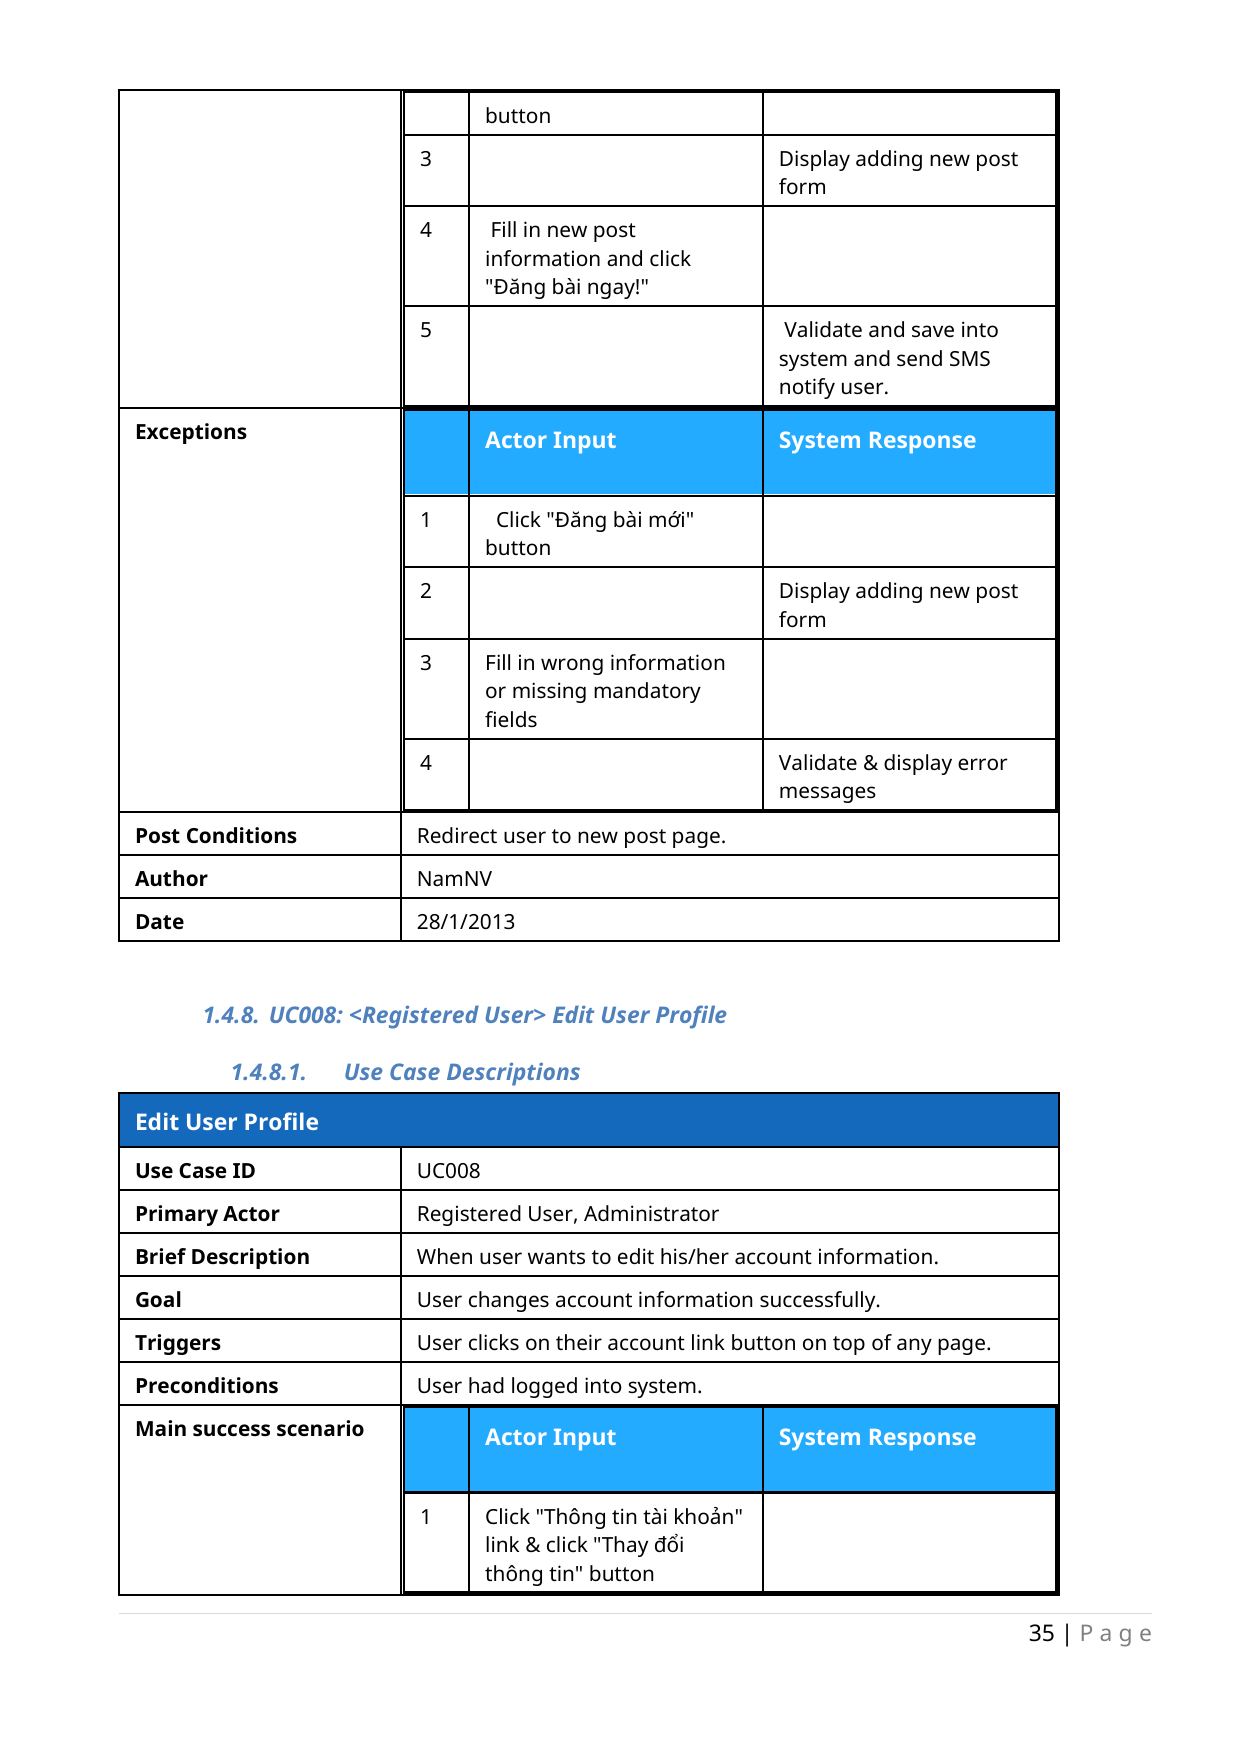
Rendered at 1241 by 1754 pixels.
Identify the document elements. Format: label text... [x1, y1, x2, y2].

table_cell [764, 497, 1055, 566]
table_cell Use Case ID [120, 1148, 400, 1189]
subtitle Use Case Descriptions [268, 1056, 1152, 1087]
table_cell NamNV [402, 856, 1058, 897]
subtitle UC008: <Registered User> Edit User Profile [231, 999, 1152, 1030]
table_cell [764, 1494, 1055, 1591]
table_cell [405, 568, 468, 638]
table_cell [470, 497, 762, 566]
table_cell [405, 640, 468, 738]
table_cell Registered User, Administrator [402, 1191, 1058, 1232]
table_cell [470, 93, 762, 134]
table_cell [405, 497, 468, 566]
table_cell [764, 740, 1055, 809]
table_cell [405, 307, 468, 405]
table_cell User changes account information successfully. [402, 1277, 1058, 1318]
table_cell User clicks on their account link button on top of any page. [402, 1320, 1058, 1361]
table_cell [405, 93, 468, 134]
table_cell Triggers [120, 1320, 400, 1361]
table_cell Goal [120, 1277, 400, 1318]
table_cell When user wants to edit his/her account information. [402, 1234, 1058, 1275]
table_cell [764, 207, 1055, 305]
table_cell [764, 568, 1055, 638]
table_cell UC008 [402, 1148, 1058, 1189]
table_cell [120, 1406, 400, 1593]
table_cell [470, 207, 762, 305]
table_cell [470, 740, 762, 809]
table_cell [470, 568, 762, 638]
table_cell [120, 91, 400, 407]
table_header Edit User Profile [120, 1094, 1058, 1146]
table_cell Preconditions [120, 1363, 400, 1404]
table_cell User had logged into system. [402, 1363, 1058, 1404]
table_cell [764, 307, 1055, 405]
table_cell [405, 1494, 468, 1591]
table_cell Primary Actor [120, 1191, 400, 1232]
table_cell [405, 207, 468, 305]
table_cell [764, 640, 1055, 738]
table_cell [764, 93, 1055, 134]
table_cell [764, 136, 1055, 205]
table_cell Date [120, 899, 400, 940]
table_cell [470, 1494, 762, 1591]
table_cell Author [120, 856, 400, 897]
table_cell Brief Description [120, 1234, 400, 1275]
table_cell [405, 136, 468, 205]
table_cell Redirect user to new post page. [402, 813, 1058, 854]
table_cell Exceptions [120, 409, 400, 811]
table_cell [405, 740, 468, 809]
table_cell [470, 136, 762, 205]
table_cell [470, 307, 762, 405]
table_cell [470, 640, 762, 738]
table_cell 28/1/2013 [402, 899, 1058, 940]
table_cell Post Conditions [120, 813, 400, 854]
